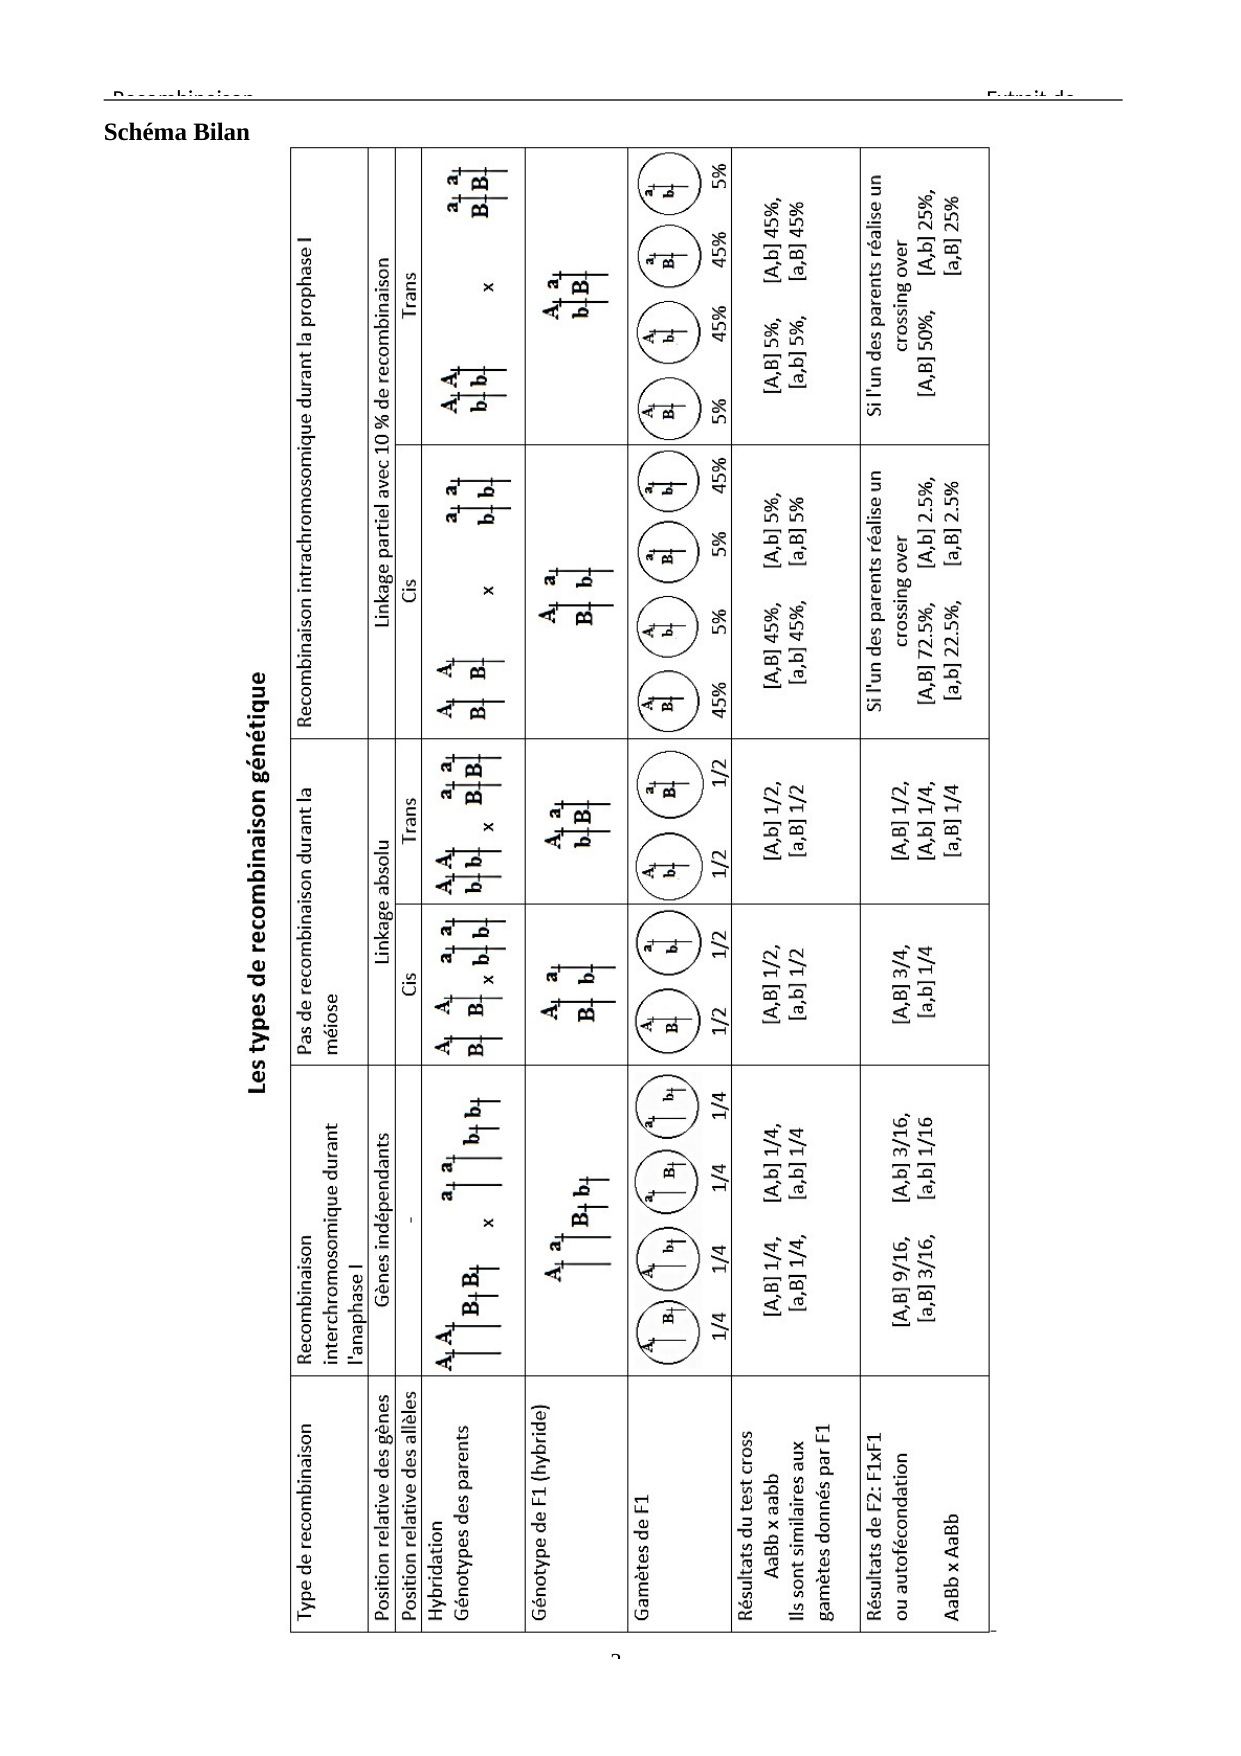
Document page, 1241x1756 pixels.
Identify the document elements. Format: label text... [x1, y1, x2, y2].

text Schéma Bilan [103, 117, 1217, 146]
picture [243, 143, 997, 1639]
